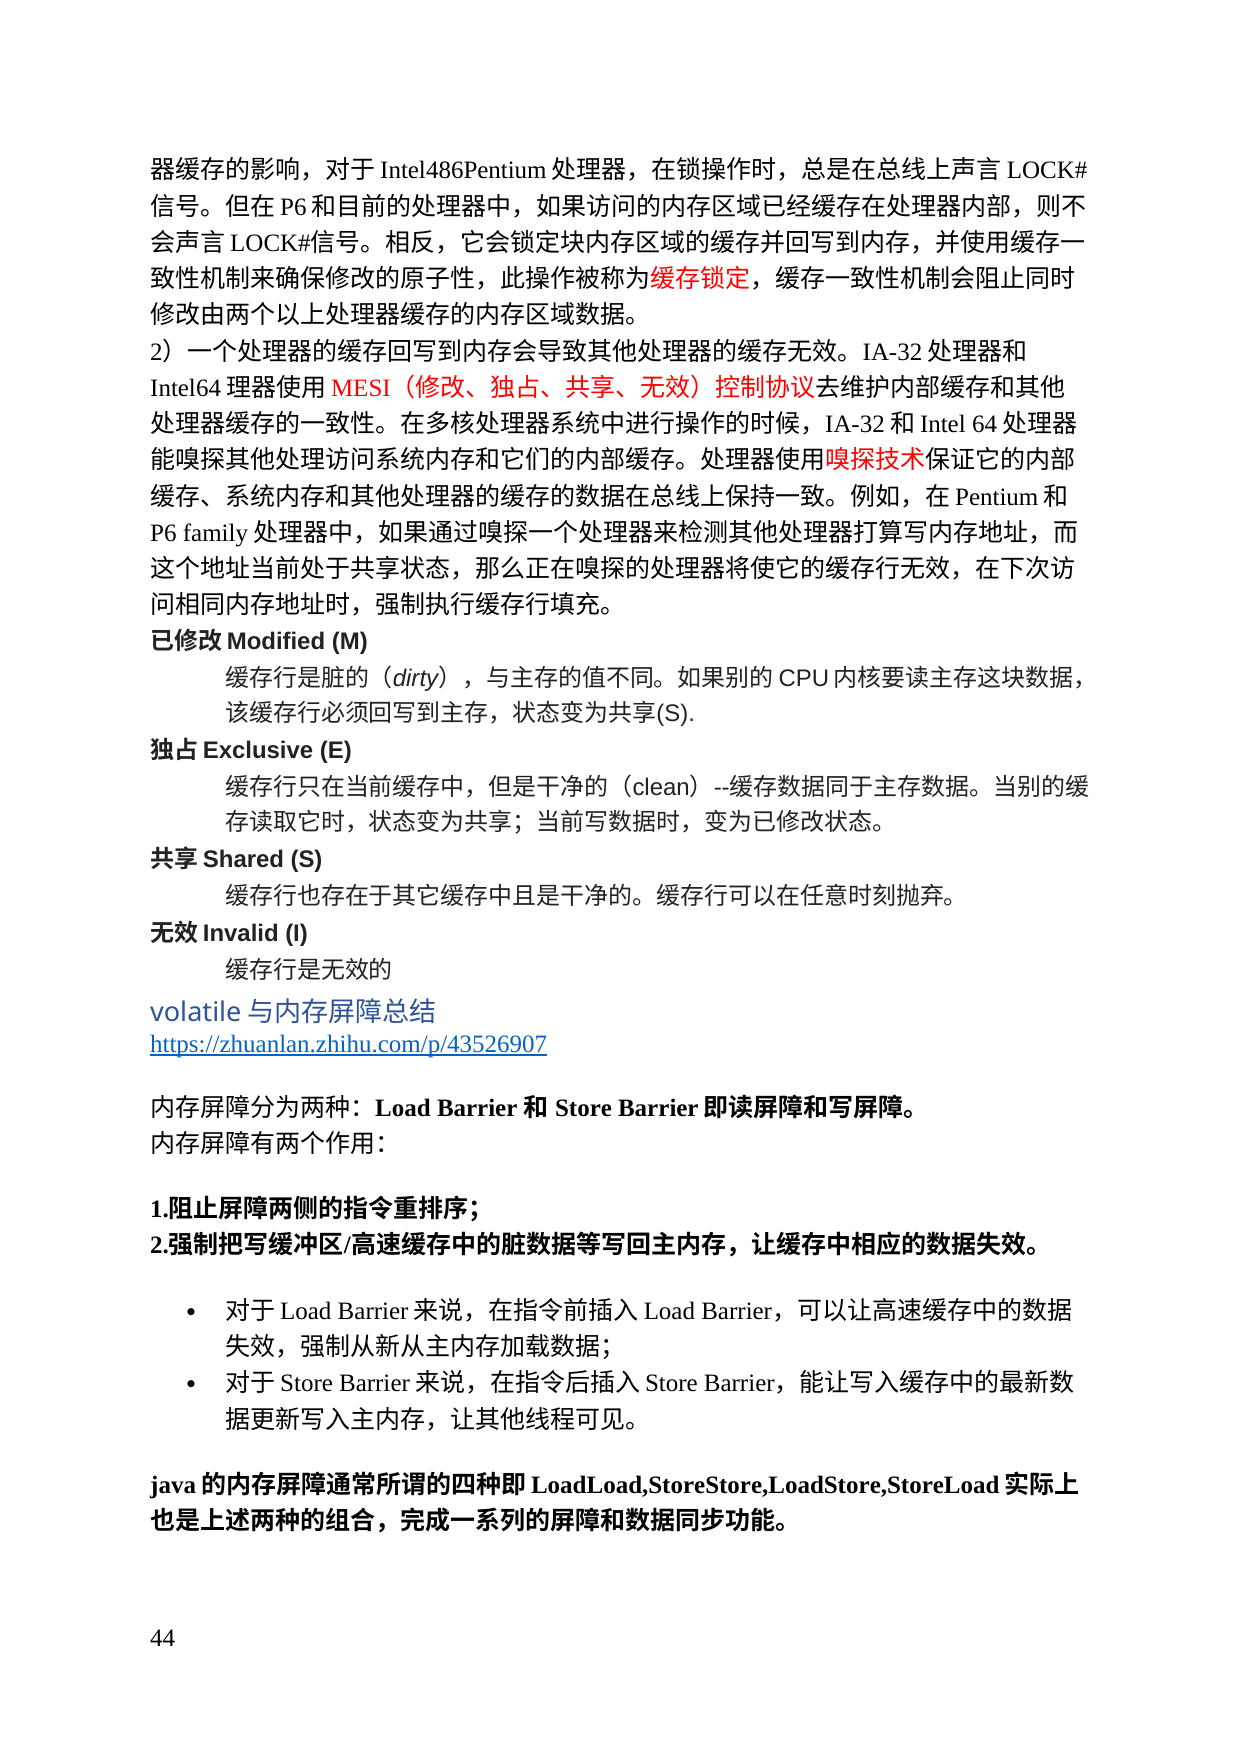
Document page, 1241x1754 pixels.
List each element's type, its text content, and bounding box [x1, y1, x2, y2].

text 缓存行也存在于其它缓存中且是干净的。缓存行可以在任意时刻抛弃。 [225, 877, 1090, 911]
text java的内存屏障通常所谓的四种即LoadLoad,StoreStore,LoadStore,StoreLoad实际上也是上述两种的组合，完成一系列的屏障和数据同步功能。 [150, 1464, 1090, 1537]
list 对于Store Barrier来说，在指令后插入Store Barrier，能让写入缓存中的最新数据更新写入主内存，让其他线程可见。 [187, 1363, 1090, 1435]
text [150, 150, 1090, 331]
text 已修改Modified (M) [150, 621, 1090, 656]
text 缓存行只在当前缓存中，但是干净的（clean）--缓存数据同于主存数据。当别的缓存读取它时，状态变为共享；当前写数据时，变为已修改状态。 [225, 767, 1090, 837]
text 缓存行是无效的 [225, 951, 1090, 986]
subtitle volatile与内存屏障总结 [150, 990, 1090, 1029]
text 内存屏障分为两种：Load Barrier 和 Store Barrier即读屏障和写屏障。 内存屏障有两个作用： [150, 1087, 1090, 1159]
list 对于Load Barrier来说，在指令前插入Load Barrier，可以让高速缓存中的数据失效，强制从新从主内存加载数据； [187, 1290, 1090, 1363]
text 1.阻止屏障两侧的指令重排序； 2.强制把写缓冲区/高速缓存中的脏数据等写回主内存，让缓存中相应的数据失效。 [150, 1189, 1090, 1261]
text 2）一个处理器的缓存回写到内存会导致其他处理器的缓存无效。IA-32处理器和Intel64理器使用MESI（修改、独占、共享、无效）控制协议去维护内部缓存和其他处理器缓存的一致性。在多核处理器系统中进行操作的时候，IA-32和Intel 64处理器能嗅探其他处理访问系统内存和它们的内部缓存。处理器使用嗅探技术保证它的内部缓存、系统内存和其他处理器的缓存的数据在总线上保持一致。例如，在Pentium和P6 family处理器中，如果通过嗅探一个处理器来检测其他处理器打算写内存地址，而这个地址当前处于共享状态，那么正在嗅探的处理器将使它的缓存行无效，在下次访问相同内存地址时，强制执行缓存行填充。 [150, 331, 1090, 621]
text 独占Exclusive (E) [150, 730, 1090, 765]
text 无效Invalid (I) [150, 914, 1090, 948]
text https://zhuanlan.zhihu.com/p/43526907 [150, 1029, 1090, 1058]
text 缓存行是脏的（dirty），与主存的值不同。如果别的CPU内核要读主存这块数据，该缓存行必须回写到主存，状态变为共享(S). [225, 658, 1090, 728]
text 共享Shared (S) [150, 839, 1090, 874]
